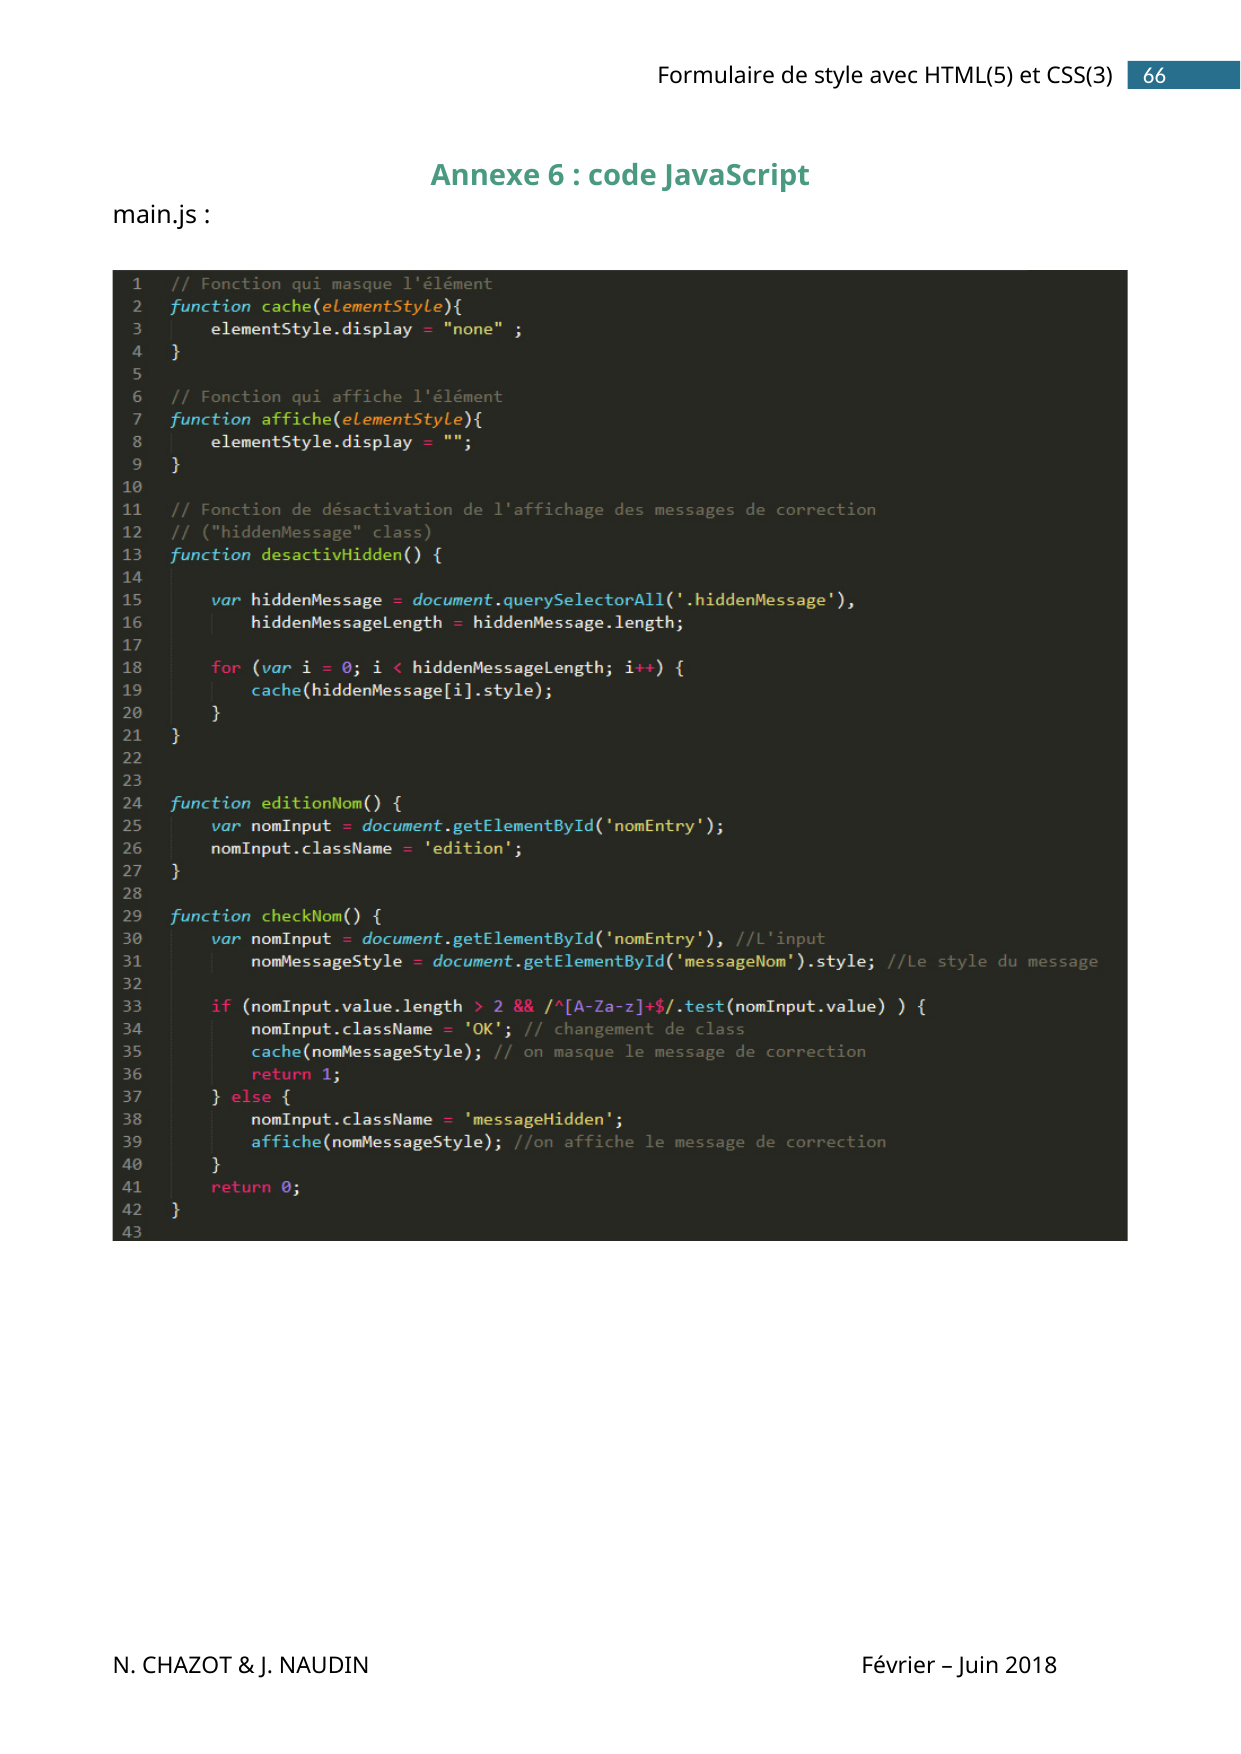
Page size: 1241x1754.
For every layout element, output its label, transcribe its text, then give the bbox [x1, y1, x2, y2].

text main.js : [112, 197, 1128, 231]
picture [112, 270, 1128, 1241]
text Annexe 6 : code JavaScript [112, 154, 1128, 194]
